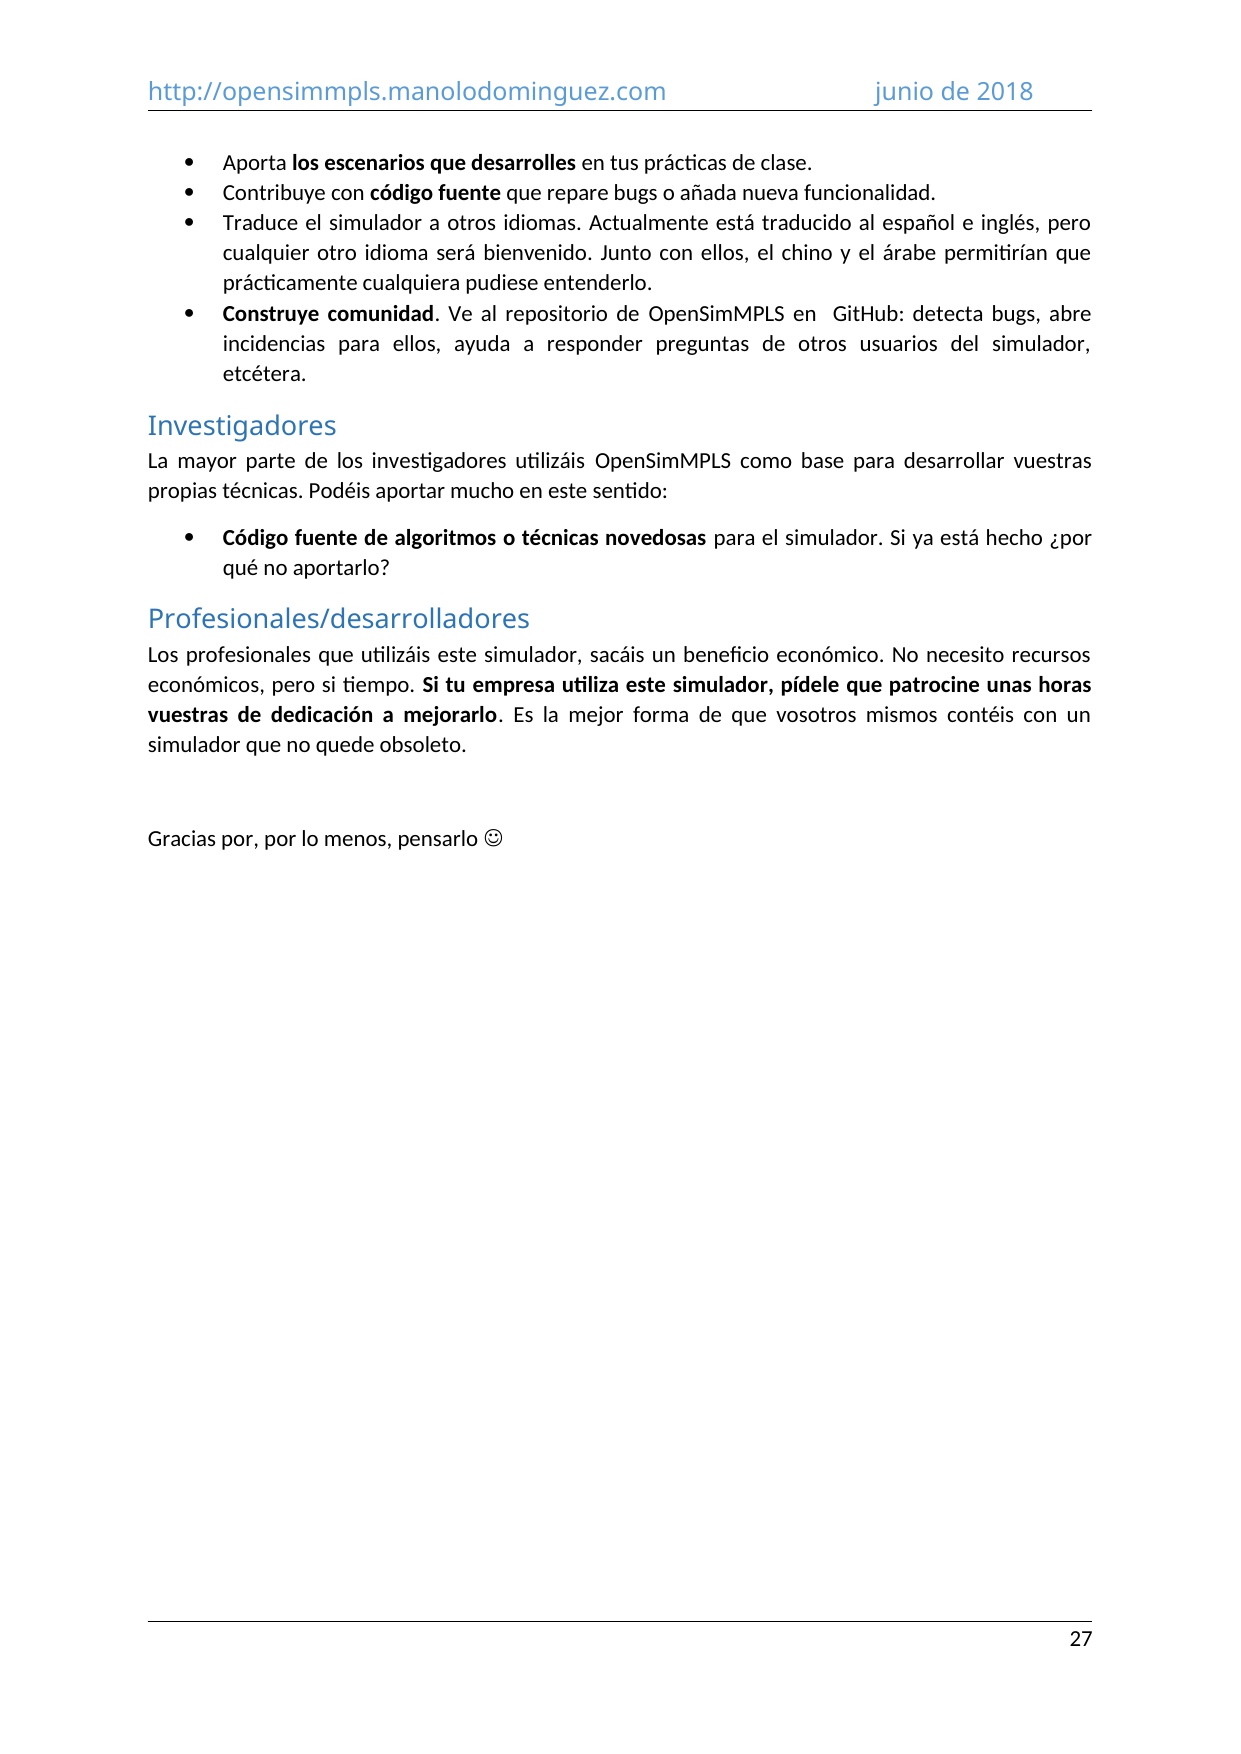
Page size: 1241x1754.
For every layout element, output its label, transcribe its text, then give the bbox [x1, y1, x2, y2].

list Traduce el simulador a otros idiomas. Actualmente está traducido al español e inglés, pero cualquier otro idioma será bienvenido. Junto con ellos, el chino y el árabe permitirían que prácticamente cualquiera pudiese entenderlo. [185, 208, 1092, 297]
list Construye comunidad. Ve al repositorio de en GitHub: detecta bugs, abre incidencias para ellos, ayuda a responder preguntas de otros usuarios del simulador, etcétera. [185, 299, 1092, 387]
text Gracias por, por lo menos, pensarlo [148, 824, 1092, 852]
list Código fuente de algoritmos o técnicas novedosas para el simulador. Si ya está hecho ¿por qué no aportarlo? [185, 523, 1092, 581]
text Los profesionales que utilizáis este simulador, sacáis un beneficio económico. No necesito recursos económicos, pero si tiempo. Si tu empresa utiliza este simulador, pídele que patrocine unas horas vuestras de dedicación a mejorarlo. Es la mejor forma de que vosotros mismos contéis con un simulador que no quede obsoleto. [148, 640, 1092, 758]
list Aporta los escenarios que desarrolles en tus prácticas de clase. [185, 148, 1092, 176]
subtitle Profesionales/desarrolladores [148, 600, 1092, 637]
list Contribuye con código fuente que repare bugs o añada nueva funcionalidad. [185, 178, 1092, 206]
text La mayor parte de los investigadores utilizáis como base para desarrollar vuestras propias técnicas. Podéis aportar mucho en este sentido: [148, 446, 1092, 504]
subtitle Investigadores [148, 406, 1092, 443]
